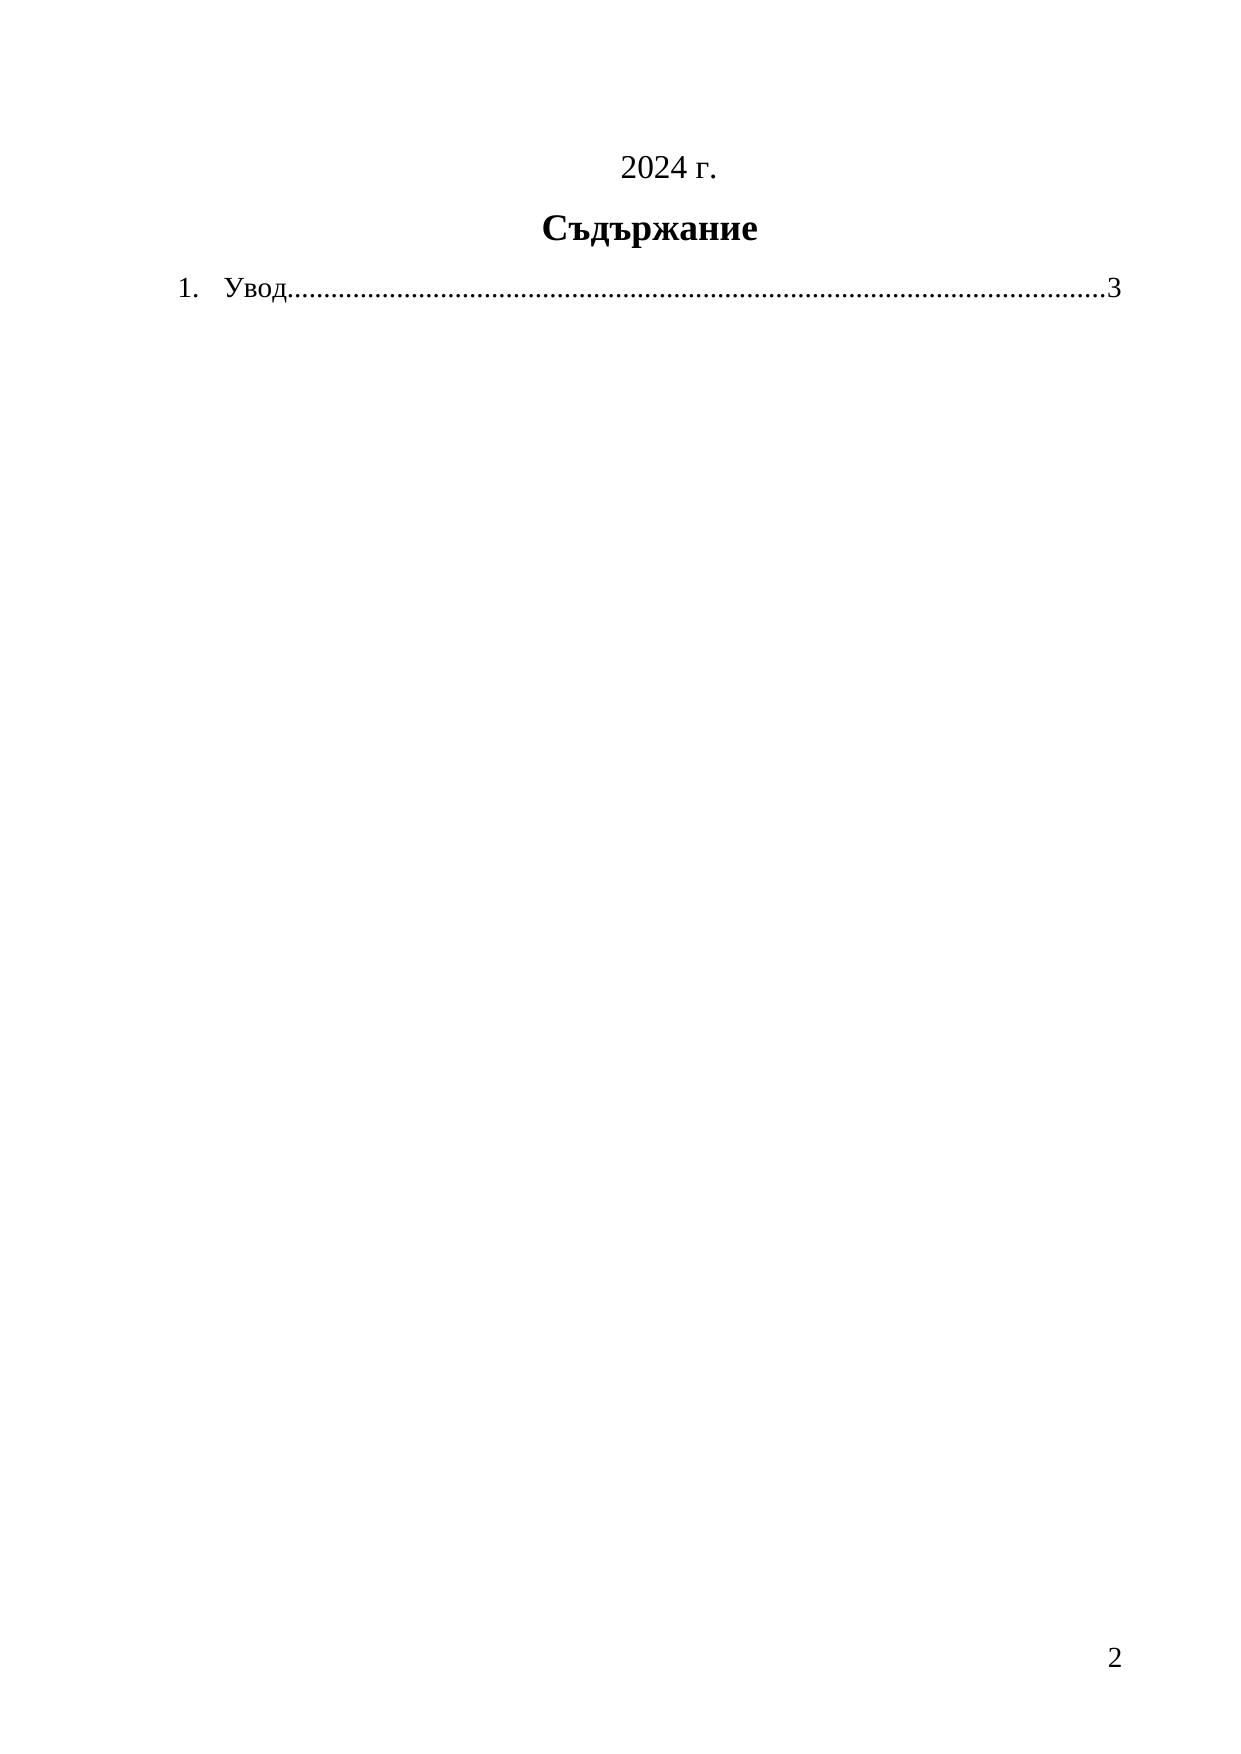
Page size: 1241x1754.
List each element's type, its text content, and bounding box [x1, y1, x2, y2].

text 2024 г. [207, 148, 1122, 186]
